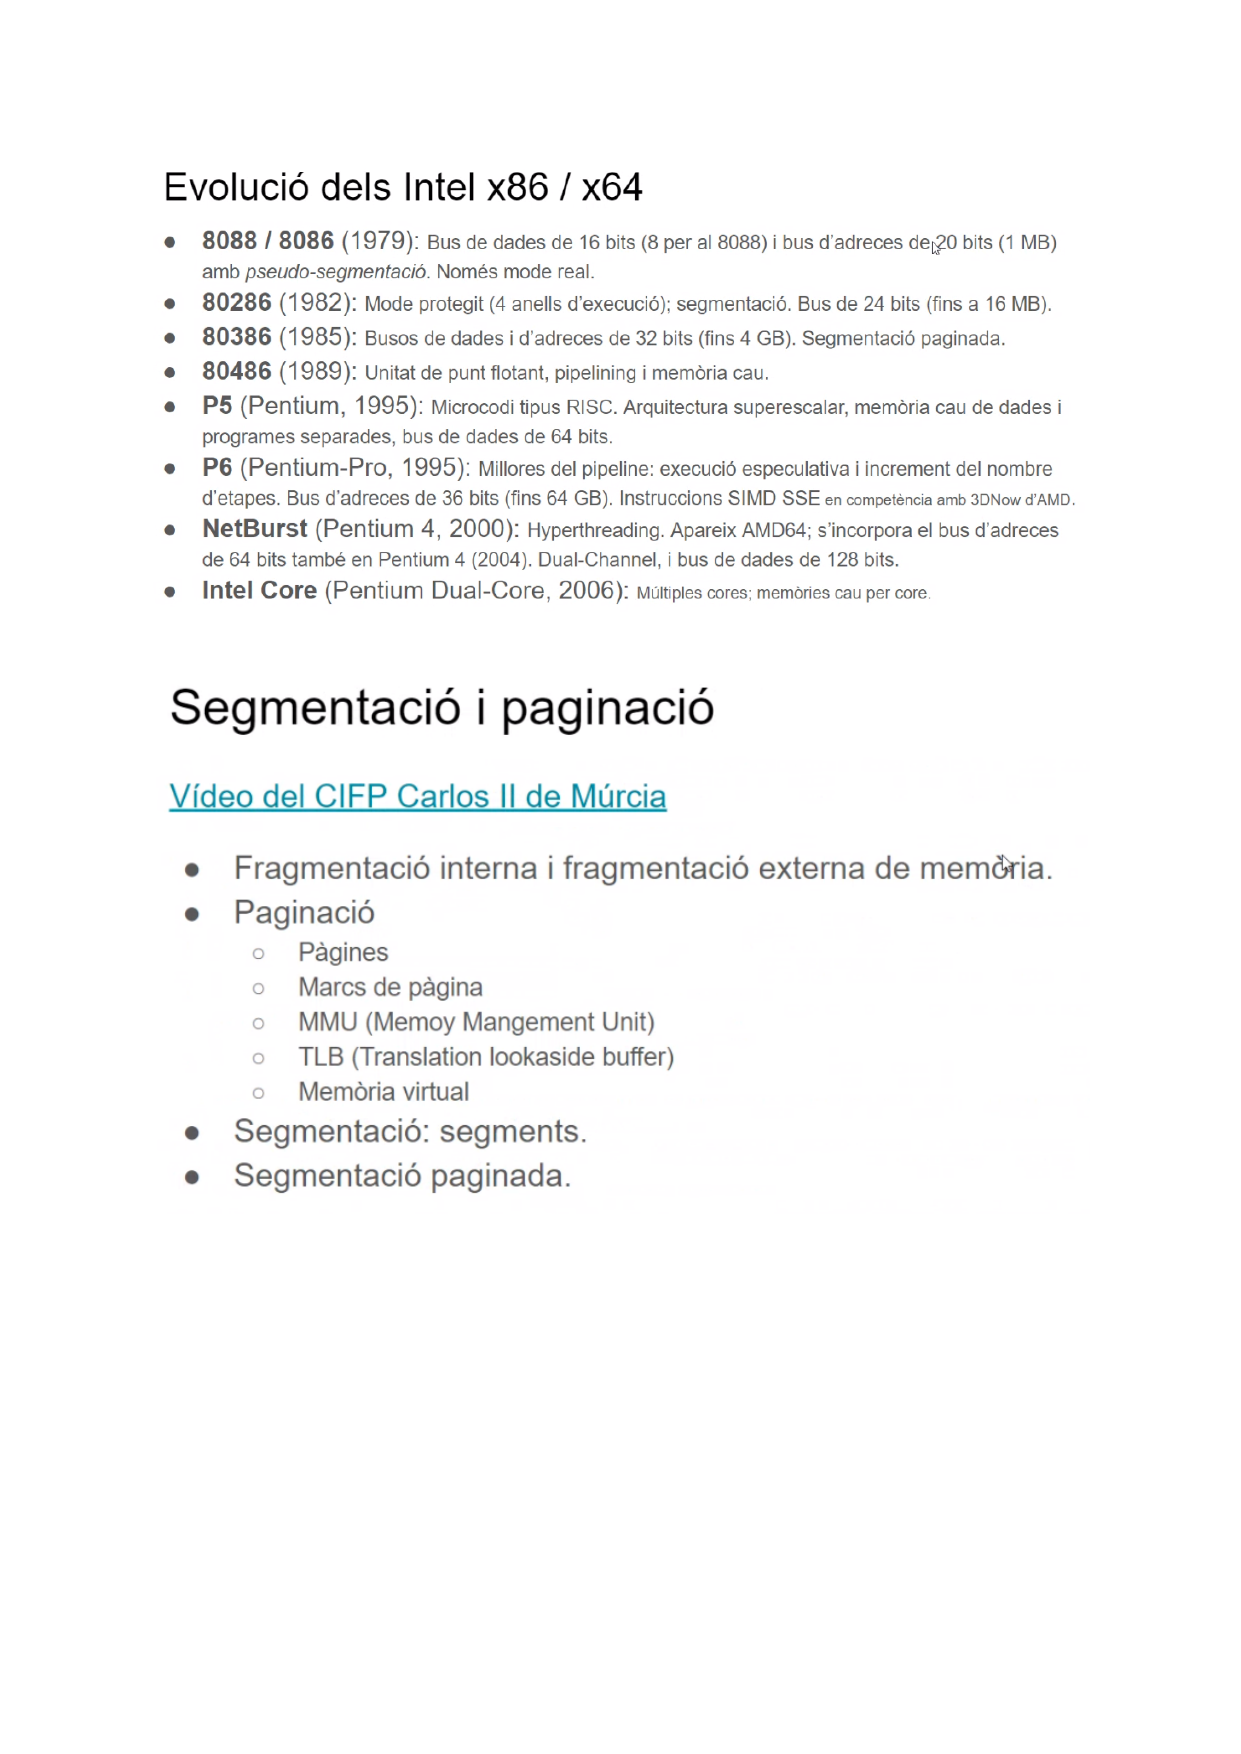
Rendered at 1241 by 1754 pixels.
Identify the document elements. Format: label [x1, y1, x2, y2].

picture [150, 150, 1091, 634]
picture [150, 669, 1091, 1214]
